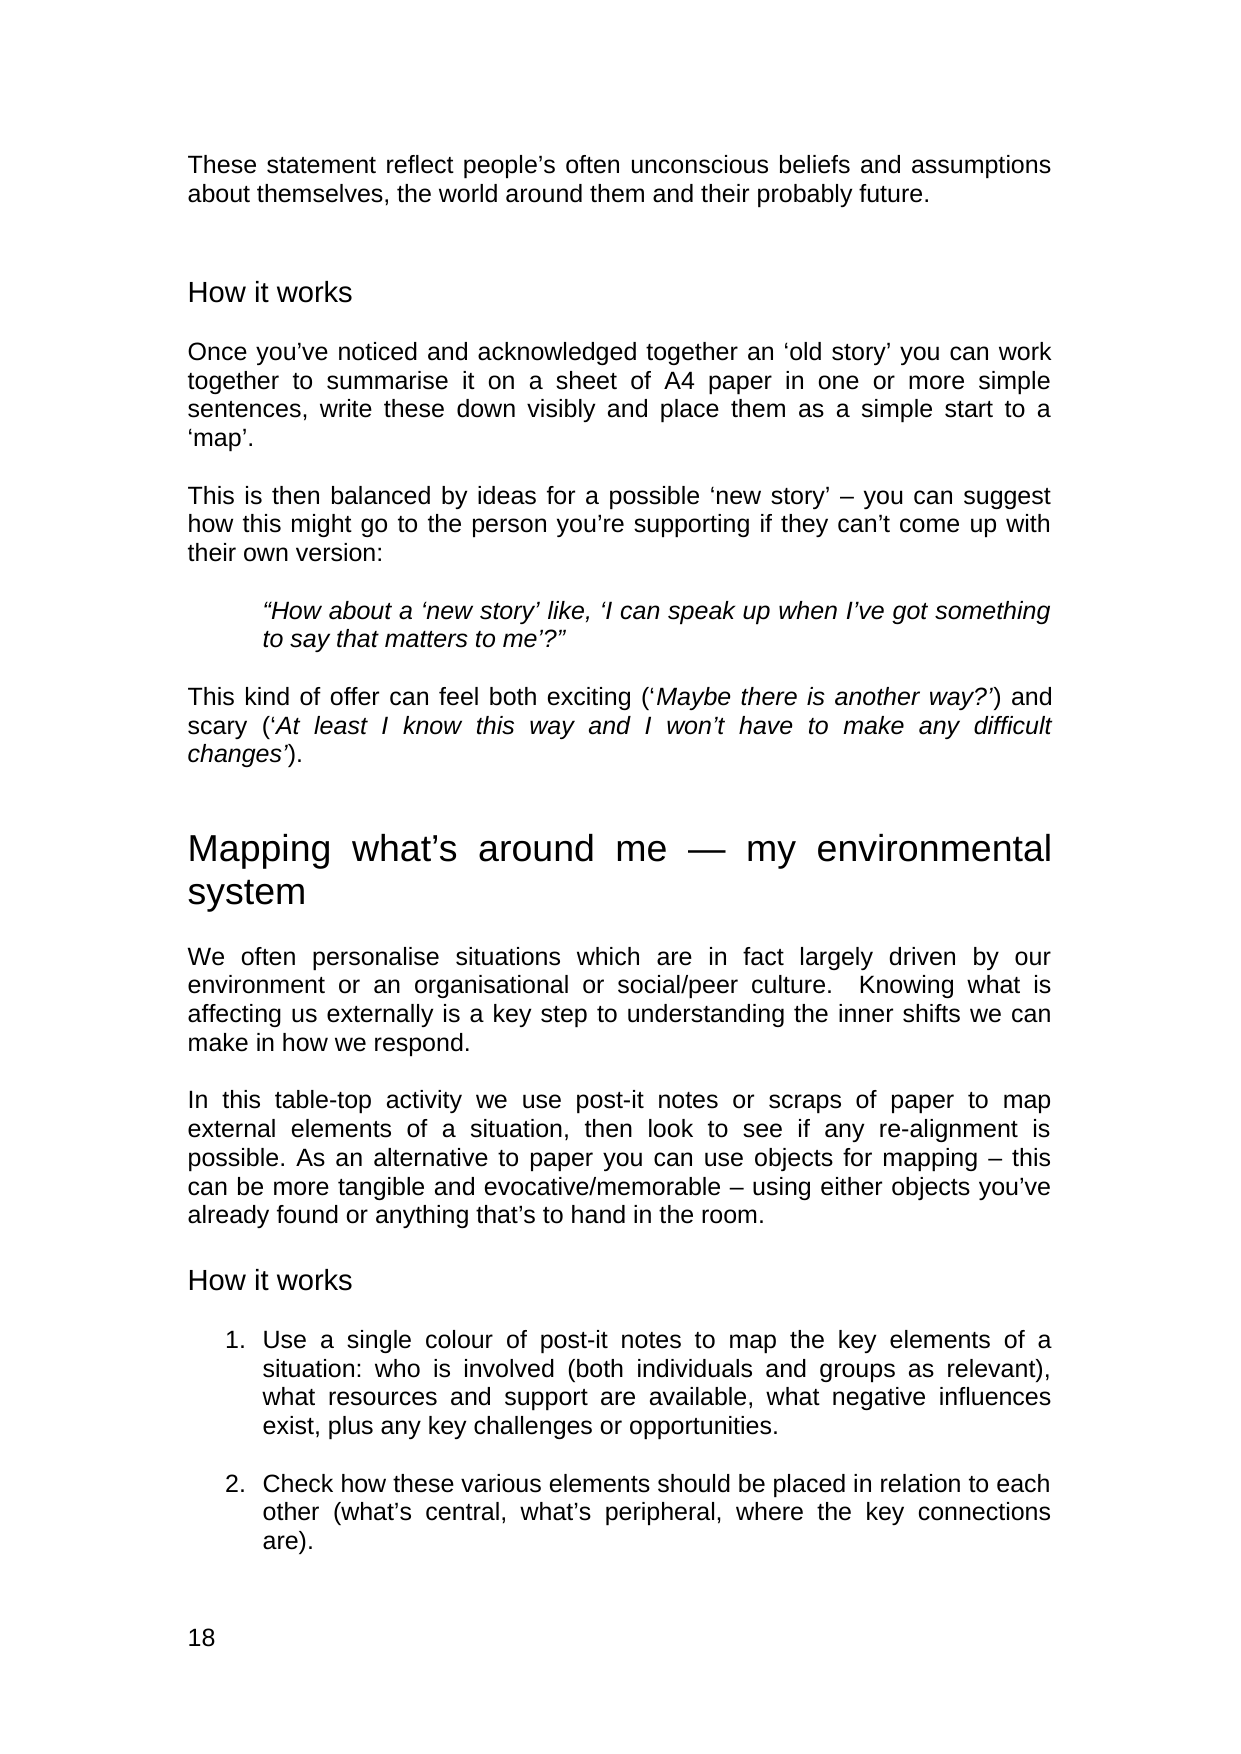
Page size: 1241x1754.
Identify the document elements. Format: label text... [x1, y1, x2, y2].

list Use a single colour of post-it notes to map the key elements of a situation: who is involved (both individuals and groups as relevant), what resources and support are available, what negative influences exist, plus any key challenges or opportunities. [225, 1325, 1053, 1440]
subtitle How it works [187, 274, 1053, 308]
subtitle Mapping what’s around me — my environmental system [187, 826, 1053, 912]
list Check how these various elements should be placed in relation to each other (what’s central, what’s peripheral, where the key connections are). [225, 1468, 1053, 1555]
text We often personalise situations which are in fact largely driven by our environment or an organisational or social/peer culture. Knowing what is affecting us externally is a key step to understanding the inner shifts we can make in how we respond. [187, 941, 1053, 1056]
text “How about a ‘new story’ like, ‘I can speak up when I’ve got something to say that matters to me’?” [262, 596, 1053, 653]
text This kind of offer can feel both exciting (‘Maybe there is another way?’) and scary (‘At least I know this way and I won’t have to make any difficult changes’). [187, 682, 1053, 768]
text This is then balanced by ideas for a possible ‘new story’ – you can suggest how this might go to the person you’re supporting if they can’t come up with their own version: [187, 481, 1053, 567]
subtitle How it works [187, 1262, 1053, 1296]
text These statement reflect people’s often unconscious beliefs and assumptions about themselves, the world around them and their probably future. [187, 150, 1053, 207]
text Once you’ve noticed and acknowledged together an ‘old story’ you can work together to summarise it on a sheet of A4 paper in one or more simple sentences, write these down visibly and place them as a simple start to a ‘map’. [187, 337, 1053, 452]
text In this table-top activity we use post-it notes or scraps of paper to map external elements of a situation, then look to see if any re-alignment is possible. As an alternative to paper you can use objects for mapping – this can be more tangible and evocative/memorable – using either objects you’ve already found or anything that’s to hand in the room. [187, 1085, 1053, 1229]
